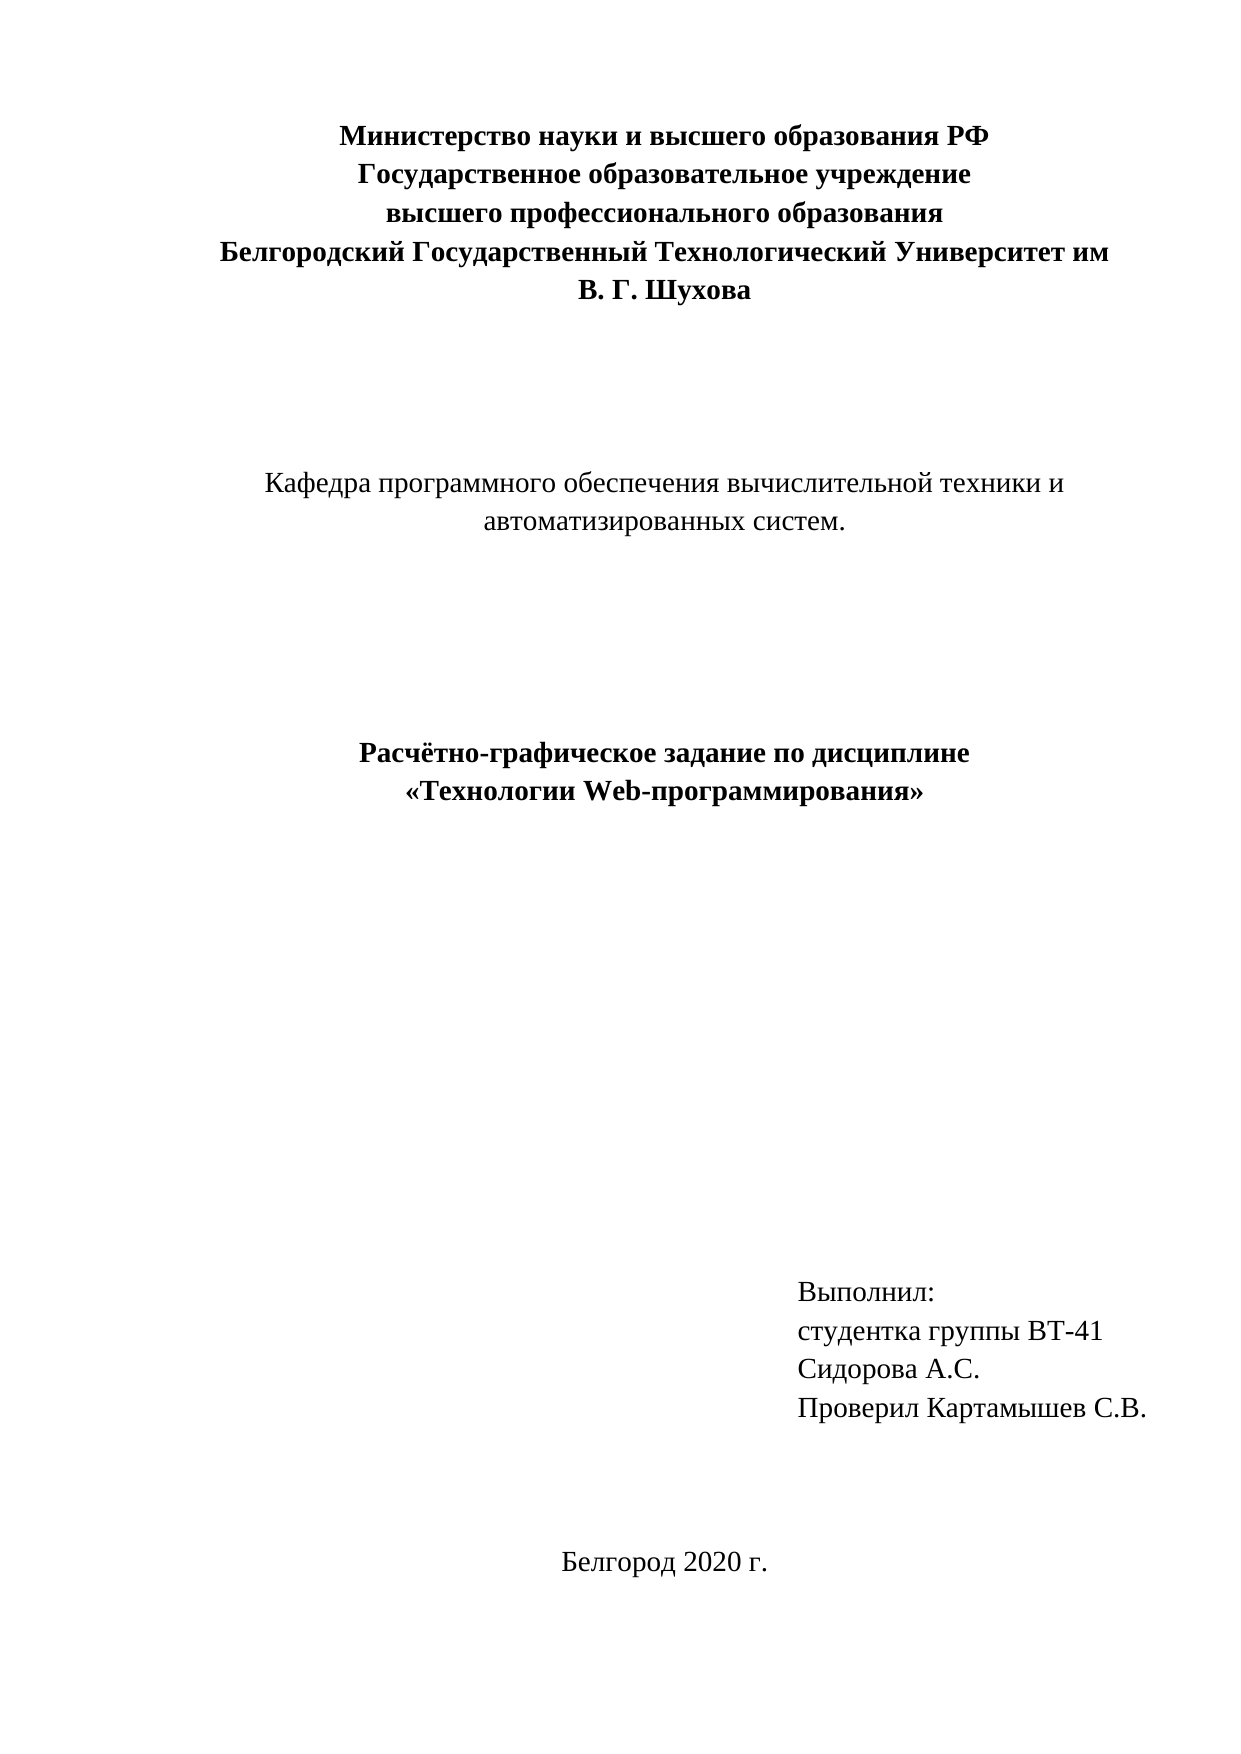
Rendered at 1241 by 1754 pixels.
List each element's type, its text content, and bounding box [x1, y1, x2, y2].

text «Технологии Web-программирования» [177, 773, 1152, 807]
text Белгород 2020 г. [177, 1544, 1152, 1578]
text Сидорова А.С. [797, 1351, 1152, 1385]
text Кафедра программного обеспечения вычислительной техники и [177, 465, 1152, 498]
text Проверил Картамышев С.В. [797, 1390, 1152, 1423]
text Министерство науки и высшего образования РФ [177, 118, 1152, 152]
text Расчётно-графическое задание по дисциплине [177, 735, 1152, 768]
text Государственное образовательное учреждение [177, 157, 1152, 190]
text Белгородский Государственный Технологический Университет им В. Г. Шухова [177, 234, 1152, 306]
text автоматизированных систем. [177, 503, 1152, 537]
text Выполнил: [797, 1274, 1152, 1308]
text студентка группы ВТ-41 [797, 1313, 1152, 1346]
text высшего профессионального образования [177, 195, 1152, 229]
